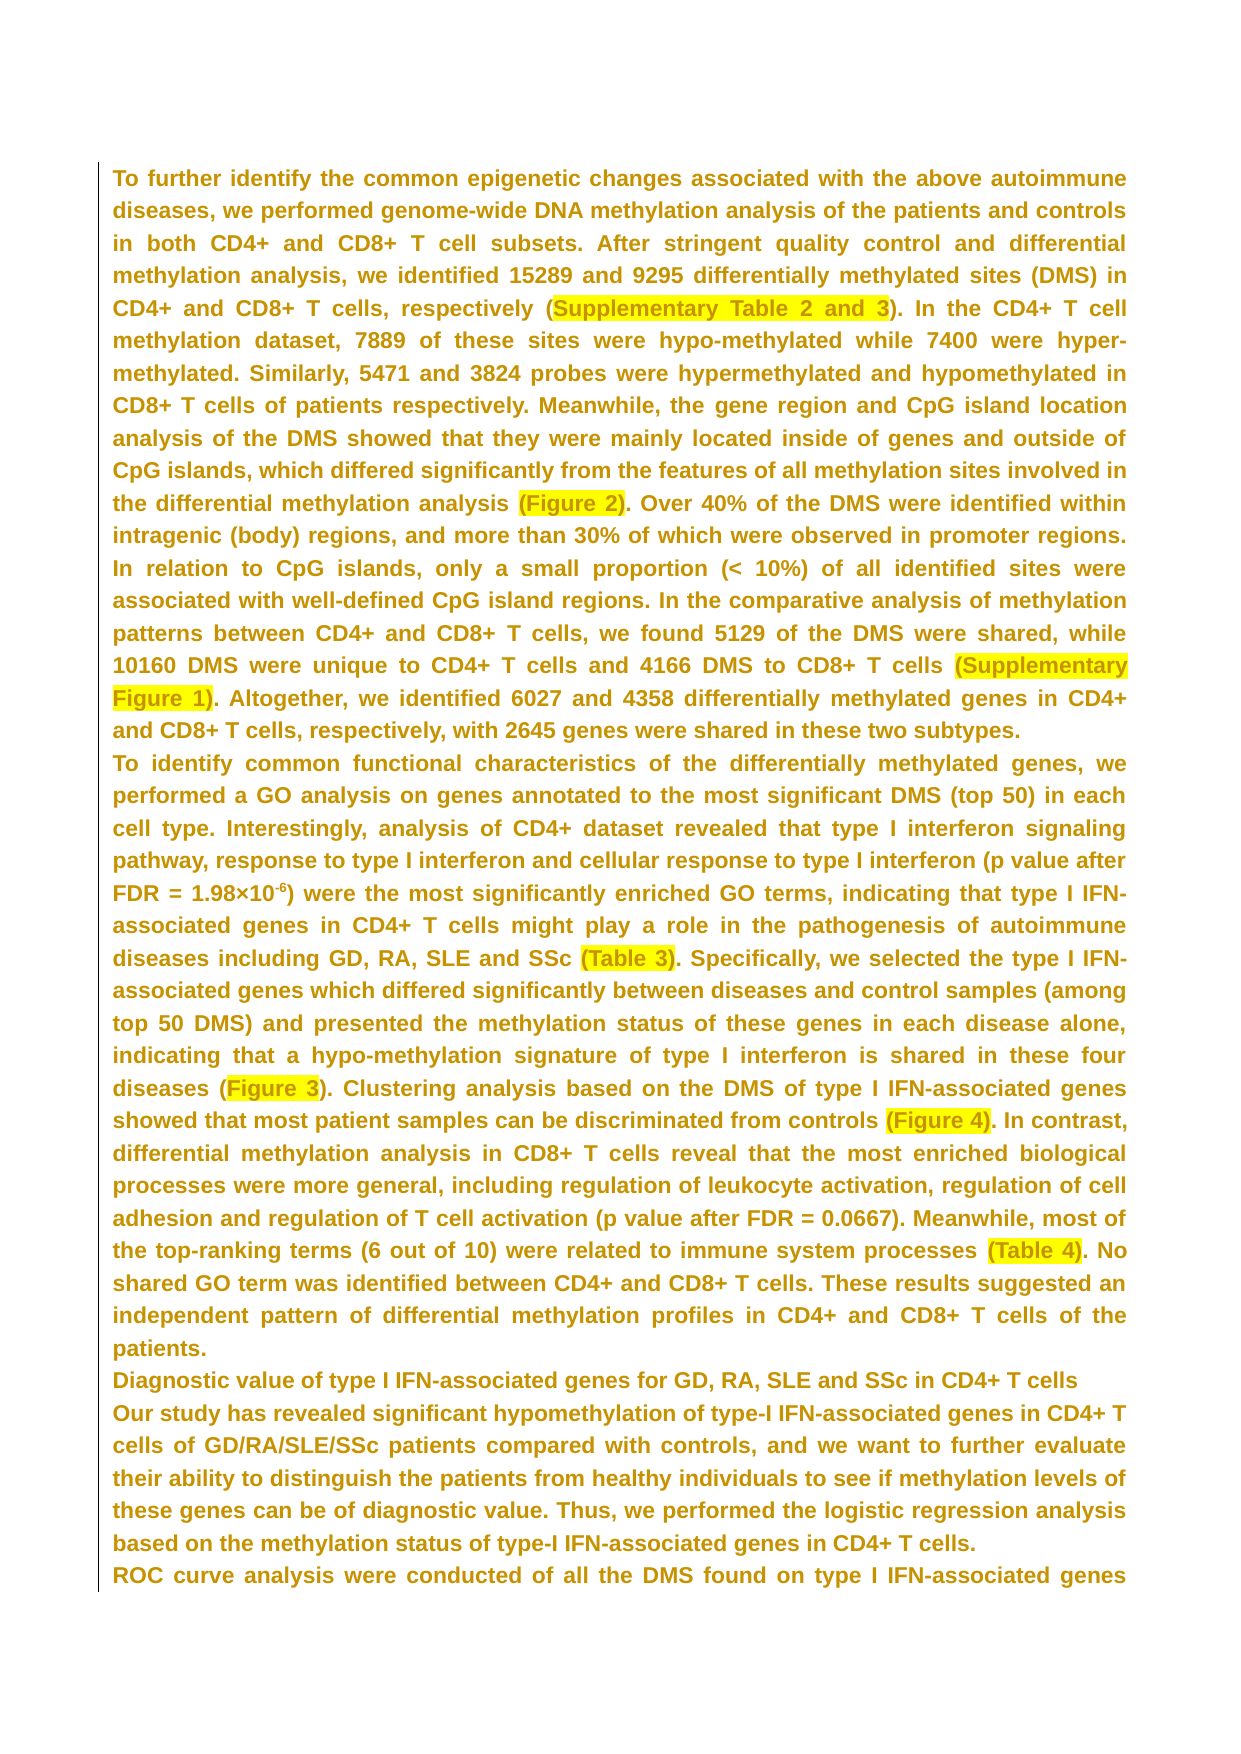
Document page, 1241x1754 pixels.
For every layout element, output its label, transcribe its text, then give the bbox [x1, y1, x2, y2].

text To identify common functional characteristics of the differentially methylated genes, we performed a GO analysis on genes annotated to the most significant DMS (top 50) in each cell type. Interestingly, analysis of CD4+ dataset revealed that type I interferon signaling pathway, response to type I interferon and cellular response to type I interferon (p value after FDR = 1.98×10-6) were the most significantly enriched GO terms, indicating that type I IFN-associated genes in CD4+ T cells might play a role in the pathogenesis of autoimmune diseases including GD, RA, SLE and SSc (Table 3). Specifically, we selected the type I IFN-associated genes which differed significantly between diseases and control samples (among top 50 DMS) and presented the methylation status of these genes in each disease alone, indicating that a hypo-methylation signature of type I interferon is shared in these four diseases (Figure 3). Clustering analysis based on the DMS of type I IFN-associated genes showed that most patient samples can be discriminated from controls (Figure 4). In contrast, differential methylation analysis in CD8+ T cells reveal that the most enriched biological processes were more general, including regulation of leukocyte activation, regulation of cell adhesion and regulation of T cell activation (p value after FDR = 0.0667). Meanwhile, most of the top-ranking terms (6 out of 10) were related to immune system processes (Table 4). No shared GO term was identified between CD4+ and CD8+ T cells. These results suggested an independent pattern of differential methylation profiles in CD4+ and CD8+ T cells of the patients. [112, 747, 1128, 1364]
text To further identify the common epigenetic changes associated with the above autoimmune diseases, we performed genome-wide DNA methylation analysis of the patients and controls in both CD4+ and CD8+ T cell subsets. After stringent quality control and differential methylation analysis, we identified 15289 and 9295 differentially methylated sites (DMS) in CD4+ and CD8+ T cells, respectively (Supplementary Table 2 and 3). In the CD4+ T cell methylation dataset, 7889 of these sites were hypo-methylated while 7400 were hyper-methylated. Similarly, 5471 and 3824 probes were hypermethylated and hypomethylated in CD8+ T cells of patients respectively. Meanwhile, the gene region and CpG island location analysis of the DMS showed that they were mainly located inside of genes and outside of CpG islands, which differed significantly from the features of all methylation sites involved in the differential methylation analysis (Figure 2). Over 40% of the DMS were identified within intragenic (body) regions, and more than 30% of which were observed in promoter regions. In relation to CpG islands, only a small proportion (< 10%) of all identified sites were associated with well-defined CpG island regions. In the comparative analysis of methylation patterns between CD4+ and CD8+ T cells, we found 5129 of the DMS were shared, while 10160 DMS were unique to CD4+ T cells and 4166 DMS to CD8+ T cells (Supplementary Figure 1). Altogether, we identified 6027 and 4358 differentially methylated genes in CD4+ and CD8+ T cells, respectively, with 2645 genes were shared in these two subtypes. [112, 162, 1128, 747]
text Diagnostic value of type I IFN-associated genes for GD, RA, SLE and SSc in CD4+ T cells [112, 1364, 1128, 1397]
text Our study has revealed significant hypomethylation of type-I IFN-associated genes in CD4+ T cells of GD/RA/SLE/SSc patients compared with controls, and we want to further evaluate their ability to distinguish the patients from healthy individuals to see if methylation levels of these genes can be of diagnostic value. Thus, we performed the logistic regression analysis based on the methylation status of type-I IFN-associated genes in CD4+ T cells. [112, 1397, 1128, 1559]
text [112, 1559, 1128, 1592]
